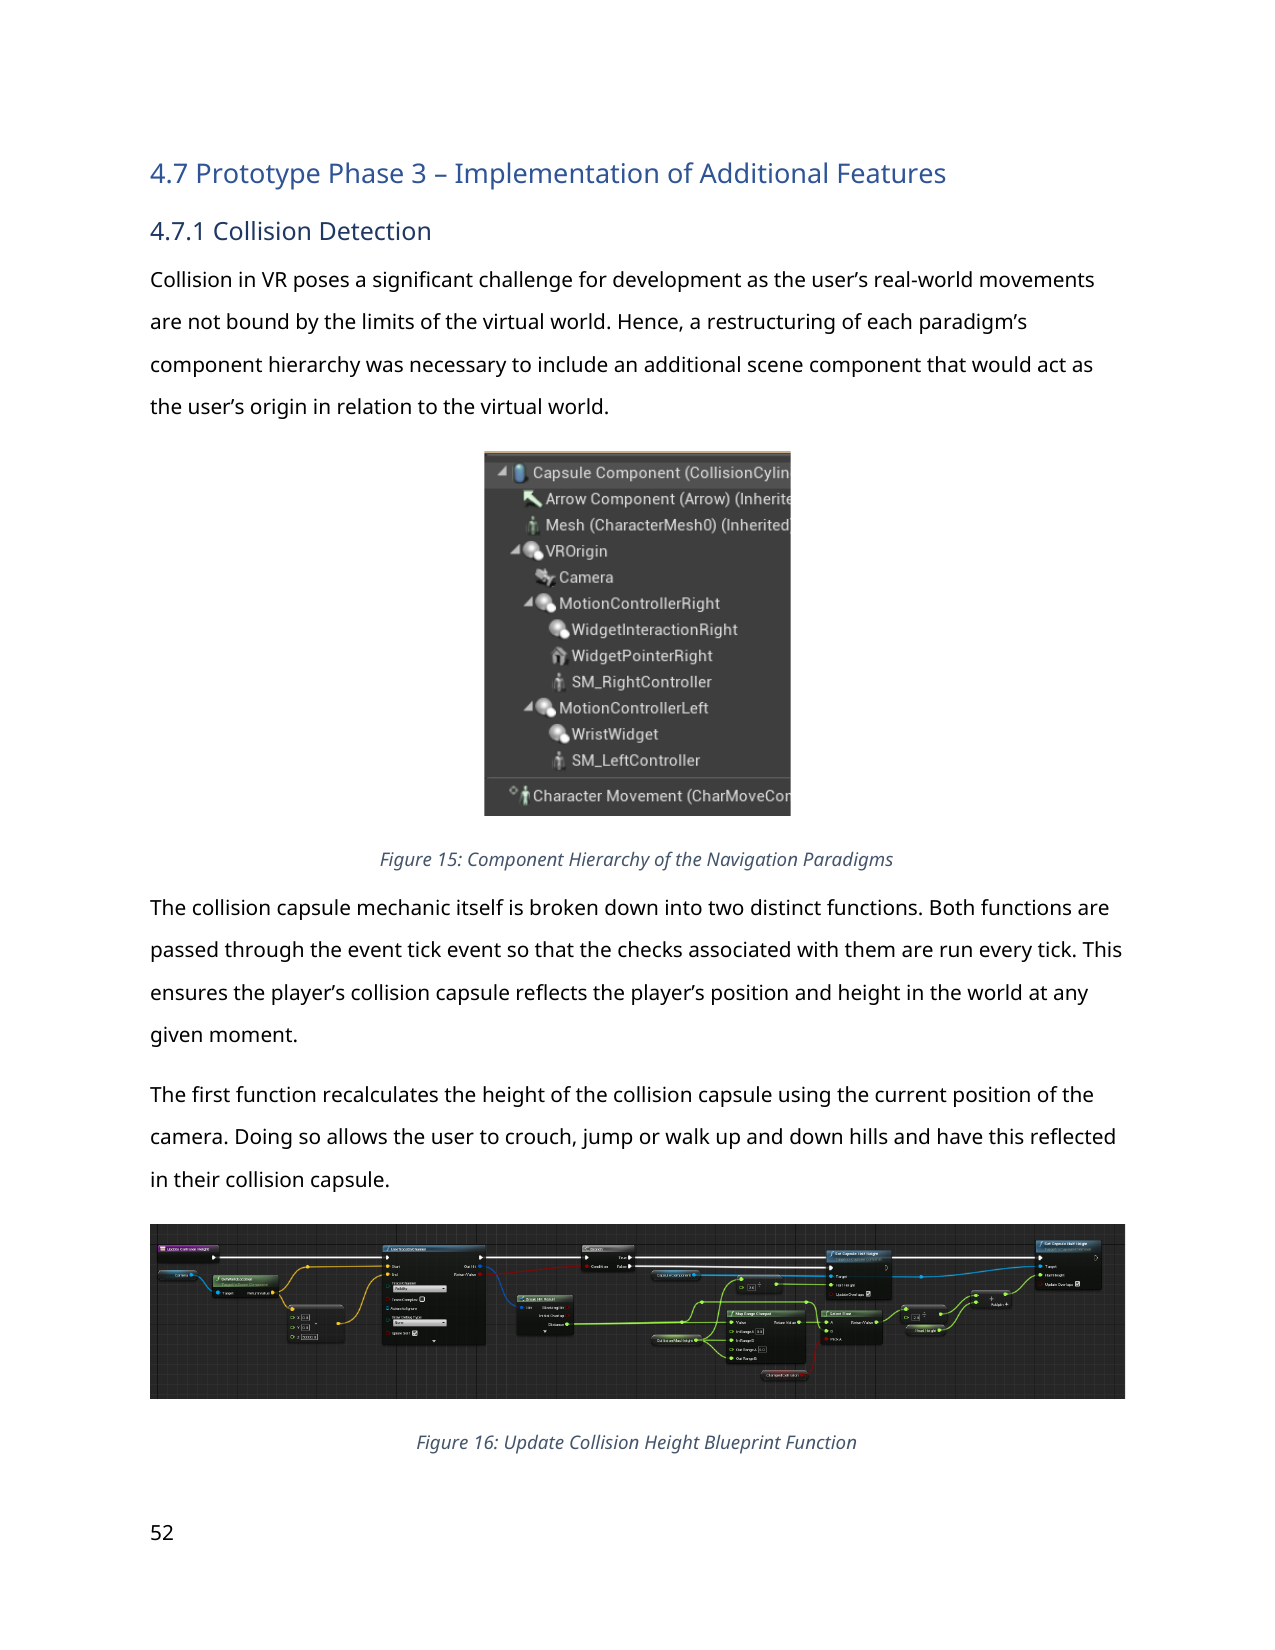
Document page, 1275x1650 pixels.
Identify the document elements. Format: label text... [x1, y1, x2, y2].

subtitle 4.7.1 Collision Detection [150, 214, 1125, 248]
subtitle 4.7 Prototype Phase 3 – Implementation of Additional Features [150, 154, 1125, 191]
text The first function recalculates the height of the collision capsule using the current position of the camera. Doing so allows the user to crouch, jump or walk up and down hills and have this reflected in their collision capsule. [150, 1080, 1125, 1193]
picture [150, 1224, 1125, 1399]
text Figure 16: Update Collision Height Blueprint Function [150, 1429, 1125, 1454]
text Collision in VR poses a significant challenge for development as the user’s real-world movements are not bound by the limits of the virtual world. Hence, a restructuring of each paradigm’s component hierarchy was necessary to include an additional scene component that would act as the user’s origin in relation to the virtual world. [150, 265, 1125, 421]
text The collision capsule mechanic itself is broken down into two distinct functions. Both functions are passed through the event tick event so that the checks associated with them are run every tick. This ensures the player’s collision capsule reflects the player’s position and height in the world at any given moment. [150, 893, 1125, 1049]
text Figure 15: Component Hierarchy of the Navigation Paradigms [150, 846, 1125, 872]
picture [484, 451, 791, 816]
